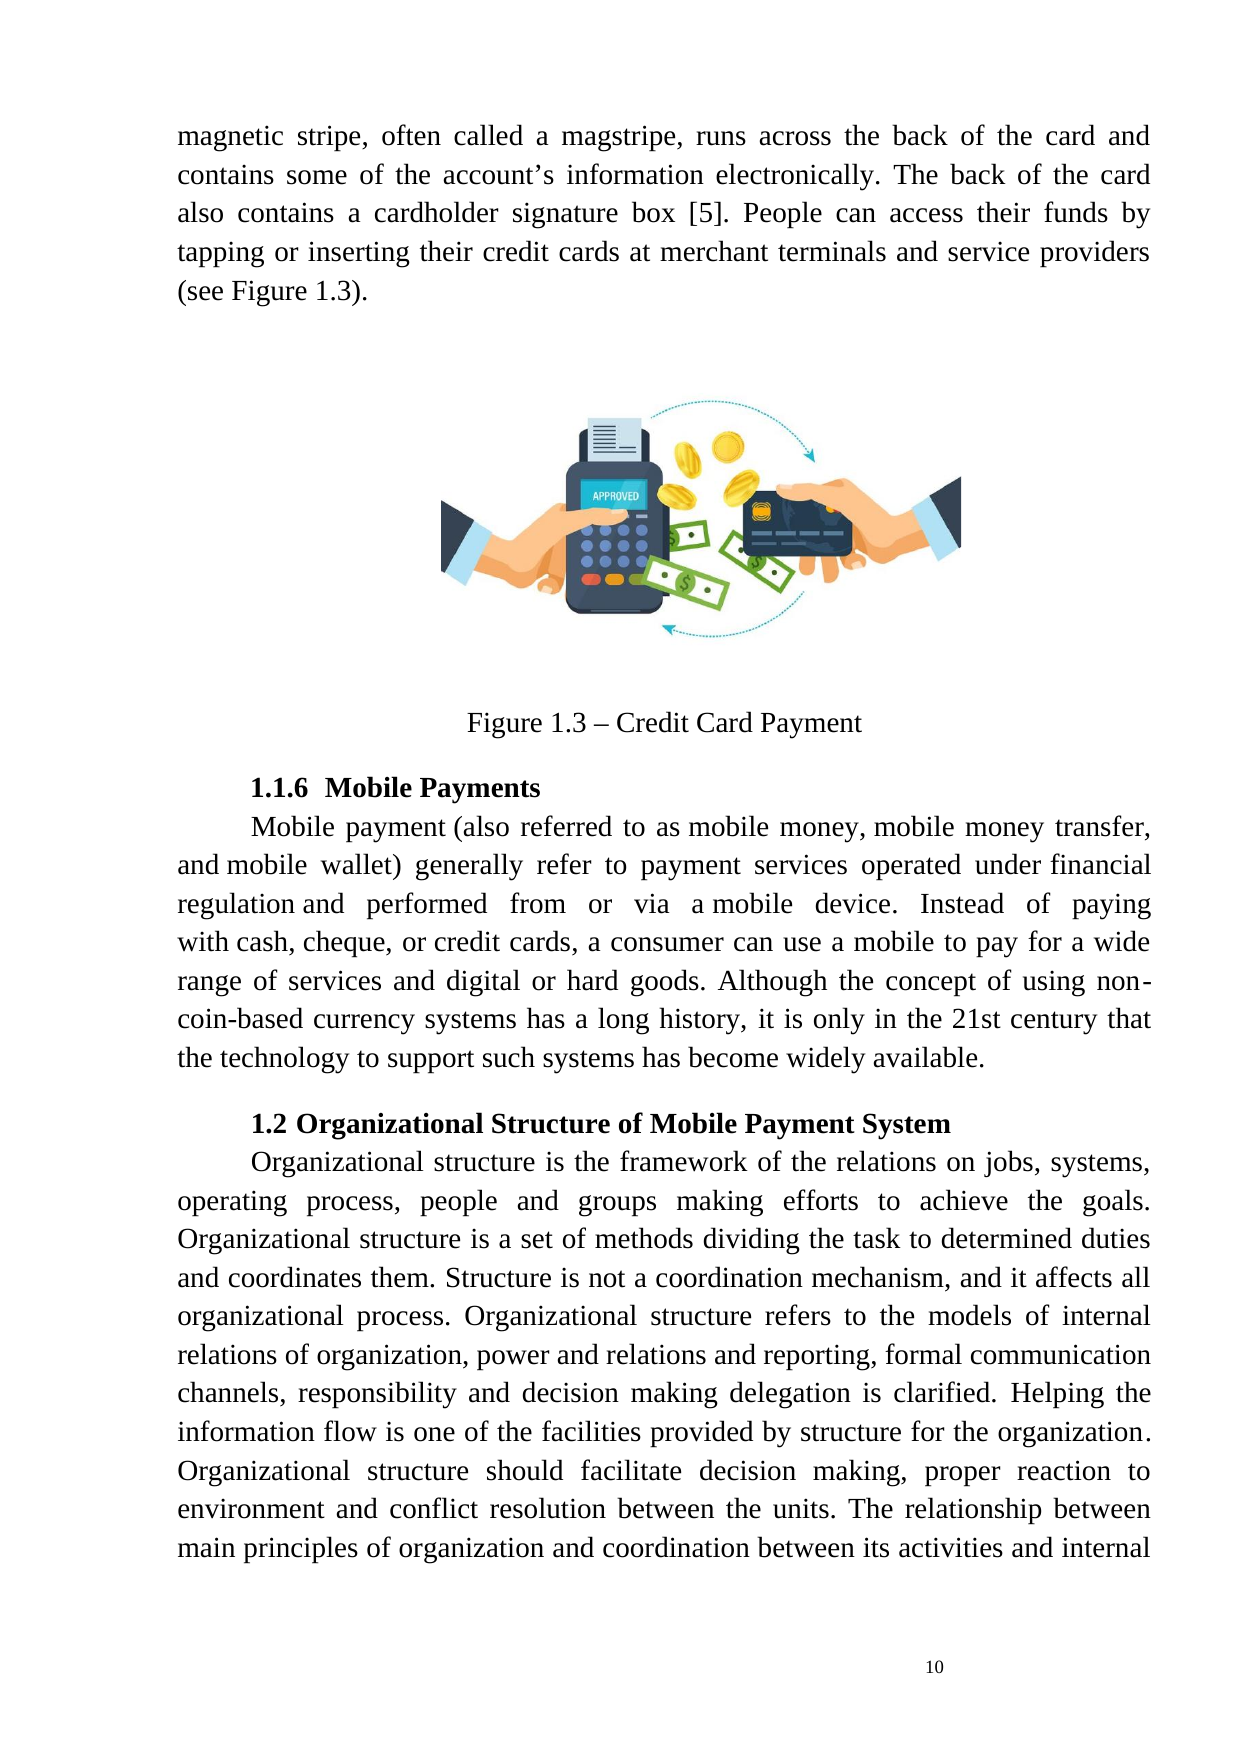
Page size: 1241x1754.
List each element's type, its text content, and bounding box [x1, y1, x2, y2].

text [177, 118, 1152, 306]
picture [441, 349, 962, 688]
subtitle Organizational Structure of Mobile Payment System [251, 1106, 1152, 1139]
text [177, 1144, 1152, 1563]
text Mobile payment (also referred to as mobile money, mobile money transfer, and mobile wallet) generally refer to payment services operated under financial regulation and performed from or via a mobile device. Instead of paying with cash, cheque, or credit cards, a consumer can use a mobile to pay for a wide range of services and digital or hard goods. Although the concept of using non-coin-based currency systems has a long history, it is only in the 21st century that the technology to support such systems has become widely available. [177, 809, 1152, 1074]
subtitle Mobile Payments [250, 770, 1152, 804]
text Figure 1.3 – Credit Card Payment [177, 705, 1152, 738]
